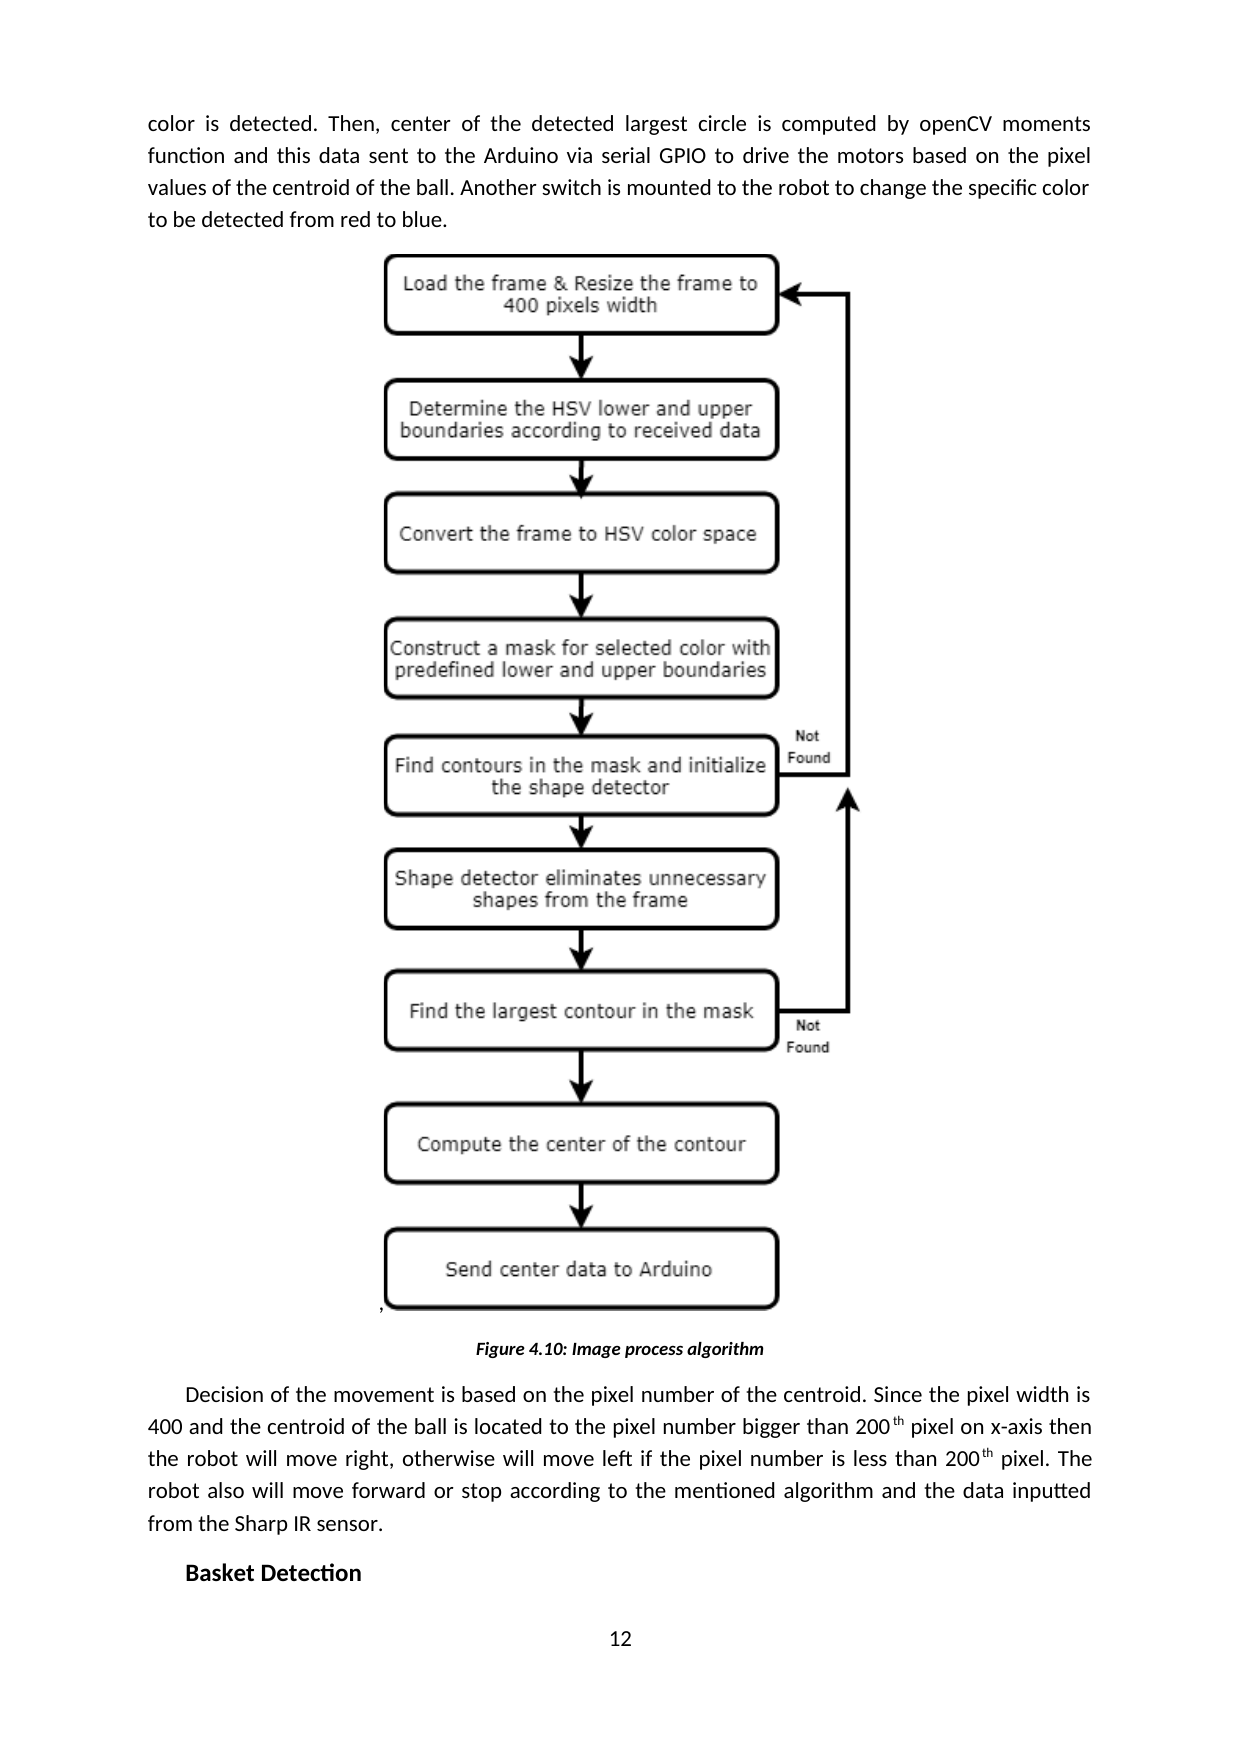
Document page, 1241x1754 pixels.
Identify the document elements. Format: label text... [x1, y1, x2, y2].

picture [383, 254, 863, 1311]
text Basket Detection [148, 1557, 1093, 1588]
text Figure 4.10: Image process algorithm [148, 1337, 1093, 1360]
text Decision of the movement is based on the pixel number of the centroid. Since the pixel width is 400 and the centroid of the ball is located to the pixel number bigger than 200th pixel on x-axis then the robot will move right, otherwise will move left if the pixel number is less than 200th pixel. The robot also will move forward or stop according to the mentioned algorithm and the data inputted from the Sharp IR sensor. [148, 1380, 1093, 1537]
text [148, 109, 1093, 233]
